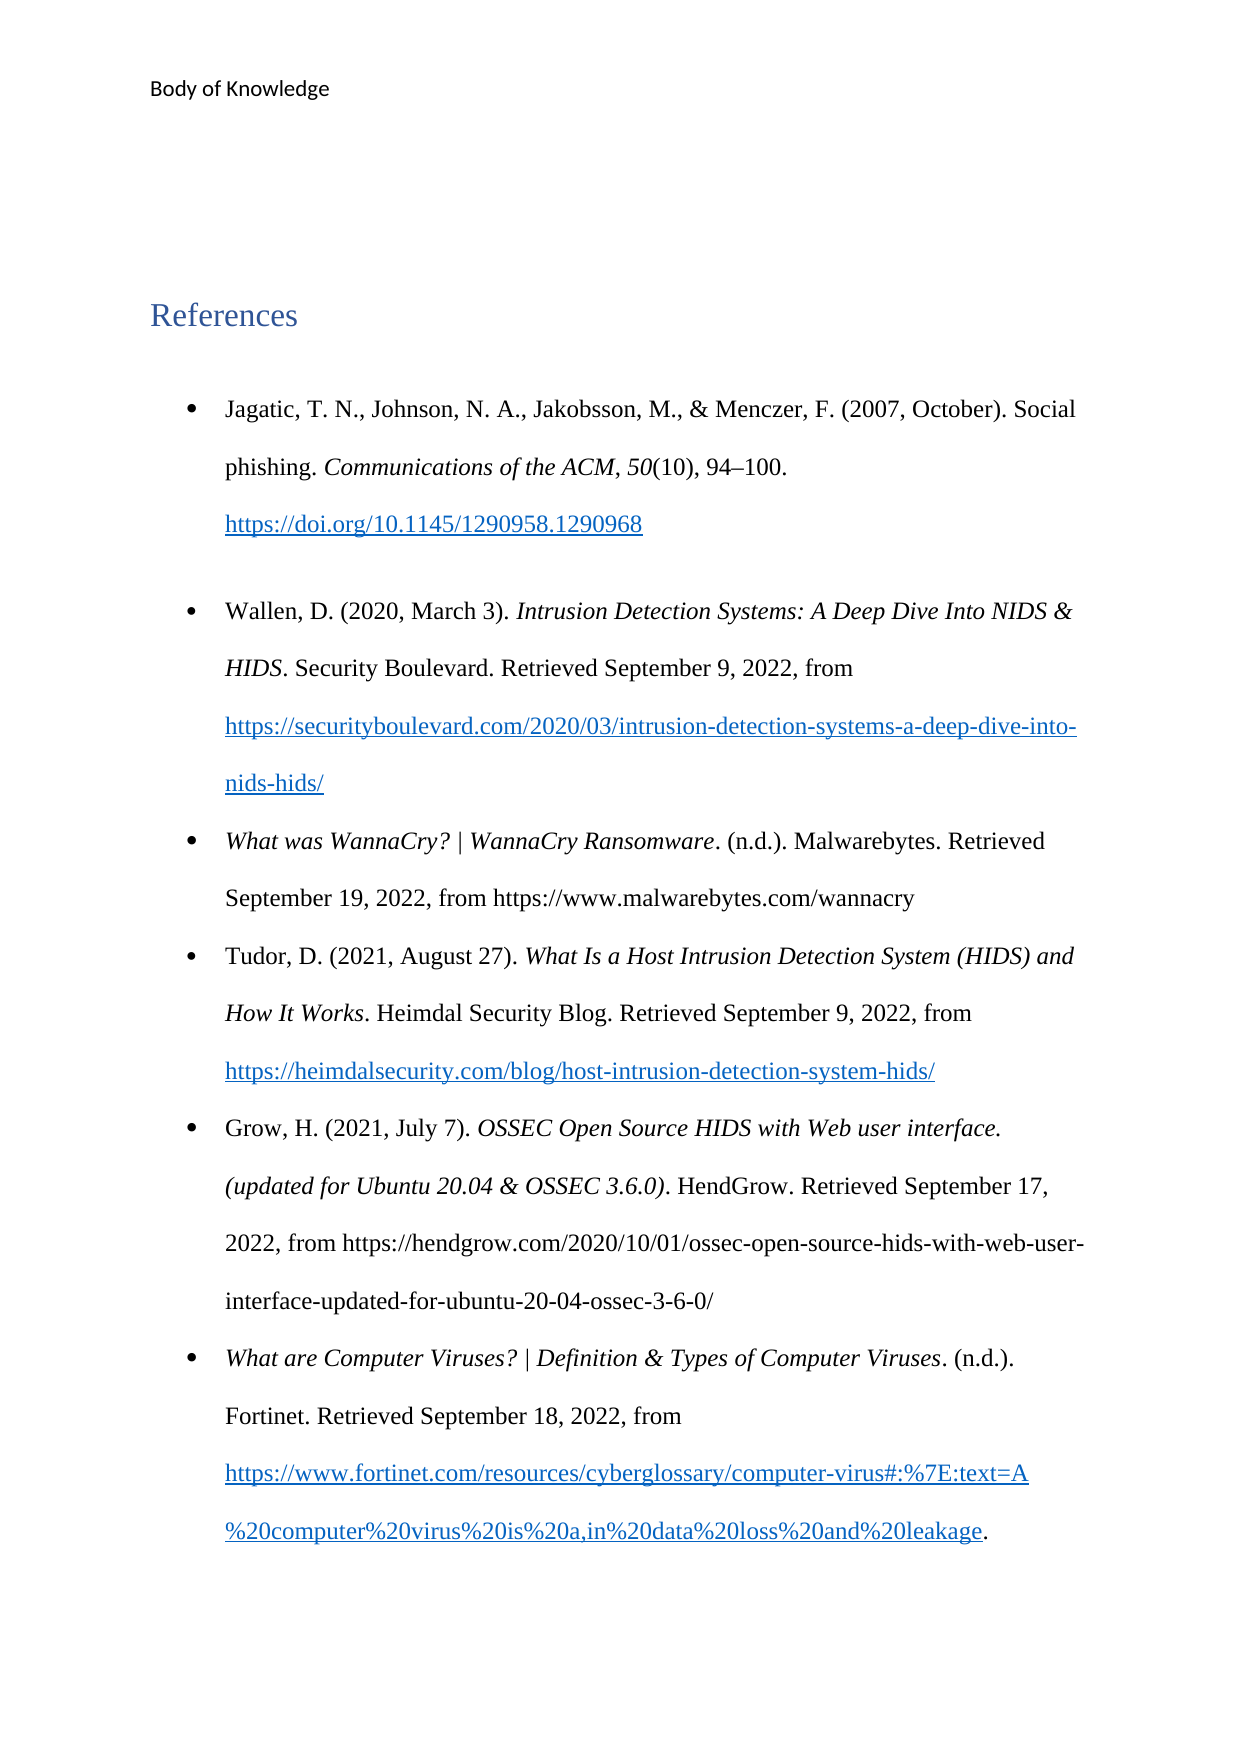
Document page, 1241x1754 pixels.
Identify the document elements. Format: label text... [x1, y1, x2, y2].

list Grow, H. (2021, July 7). OSSEC Open Source HIDS with Web user interface. (updated for Ubuntu 20.04 & OSSEC 3.6.0). HendGrow. Retrieved September 17, 2022, from https://hendgrow.com/2020/10/01/ossec-open-source-hids-with-web-user-interface-updated-for-ubuntu-20-04-ossec-3-6-0/ [187, 1172, 1090, 1373]
subtitle References [150, 295, 1090, 334]
list What was WannaCry? | WannaCry Ransomware. (n.d.). Malwarebytes. Retrieved September 19, 2022, from https://www.malwarebytes.com/wannacry [187, 855, 1090, 941]
list What are Computer Viruses? | Definition & Types of Computer Viruses. (n.d.). Fortinet. Retrieved September 18, 2022, from https://www.fortinet.com/resources/cyberglossary/computer-virus#:%7E:text=A%20computer%20virus%20is%20a,in%20data%20loss%20and%20leakage. [187, 1402, 1090, 1603]
list Wallen, D. (2020, March 3). Intrusion Detection Systems: A Deep Dive Into NIDS & HIDS. Security Boulevard. Retrieved September 9, 2022, from https://securityboulevard.com/2020/03/intrusion-detection-systems-a-deep-dive-into-nids-hids/ [187, 596, 1090, 797]
list Tudor, D. (2021, August 27). What Is a Host Intrusion Detection System (HIDS) and How It Works. Heimdal Security Blog. Retrieved September 9, 2022, from https://heimdalsecurity.com/blog/host-intrusion-detection-system-hids/ [187, 970, 1090, 1114]
list Jagatic, T. N., Johnson, N. A., Jakobsson, M., & Menczer, F. (2007, October). Social phishing. Communications of the ACM, 50(10), 94–100. https://doi.org/10.1145/1290958.1290968 [187, 394, 1090, 538]
